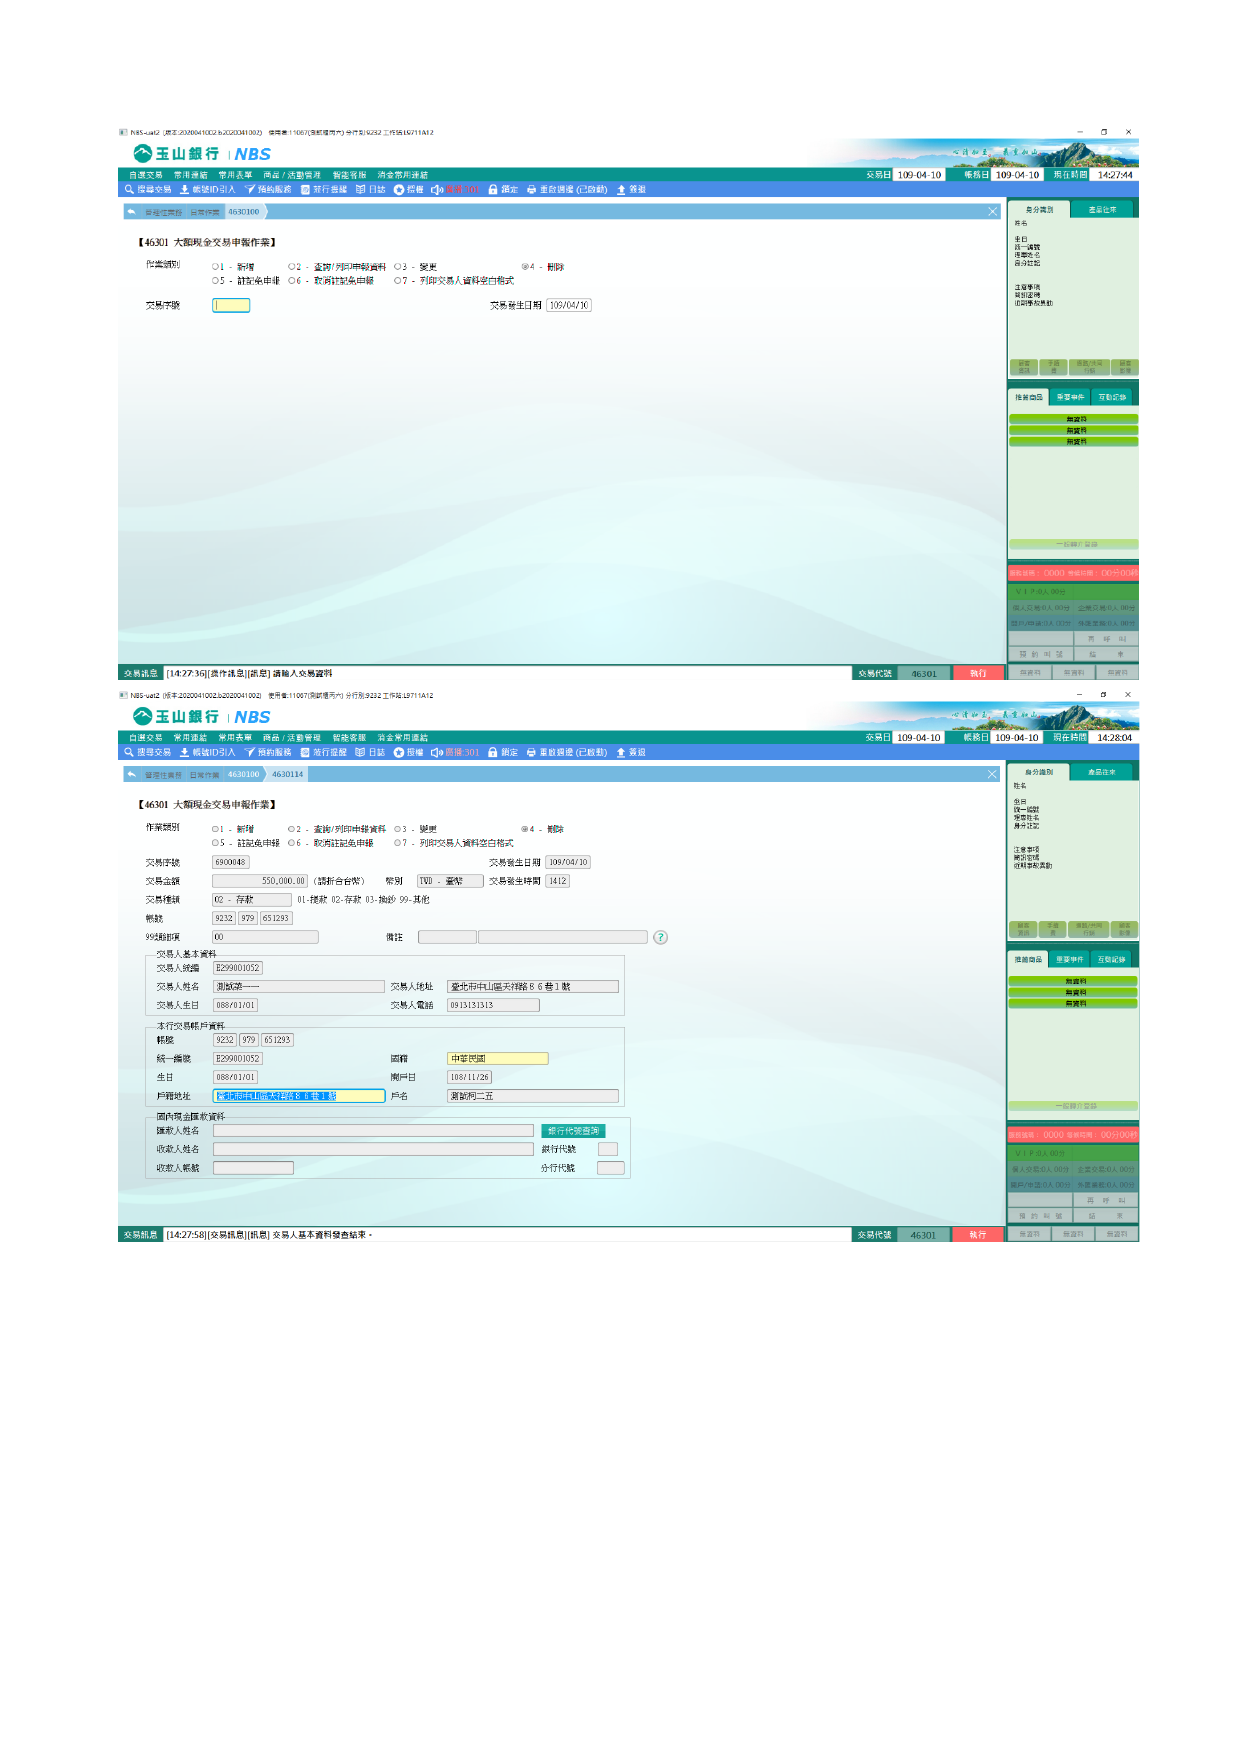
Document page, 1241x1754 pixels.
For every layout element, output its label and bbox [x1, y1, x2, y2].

picture [118, 127, 1139, 680]
